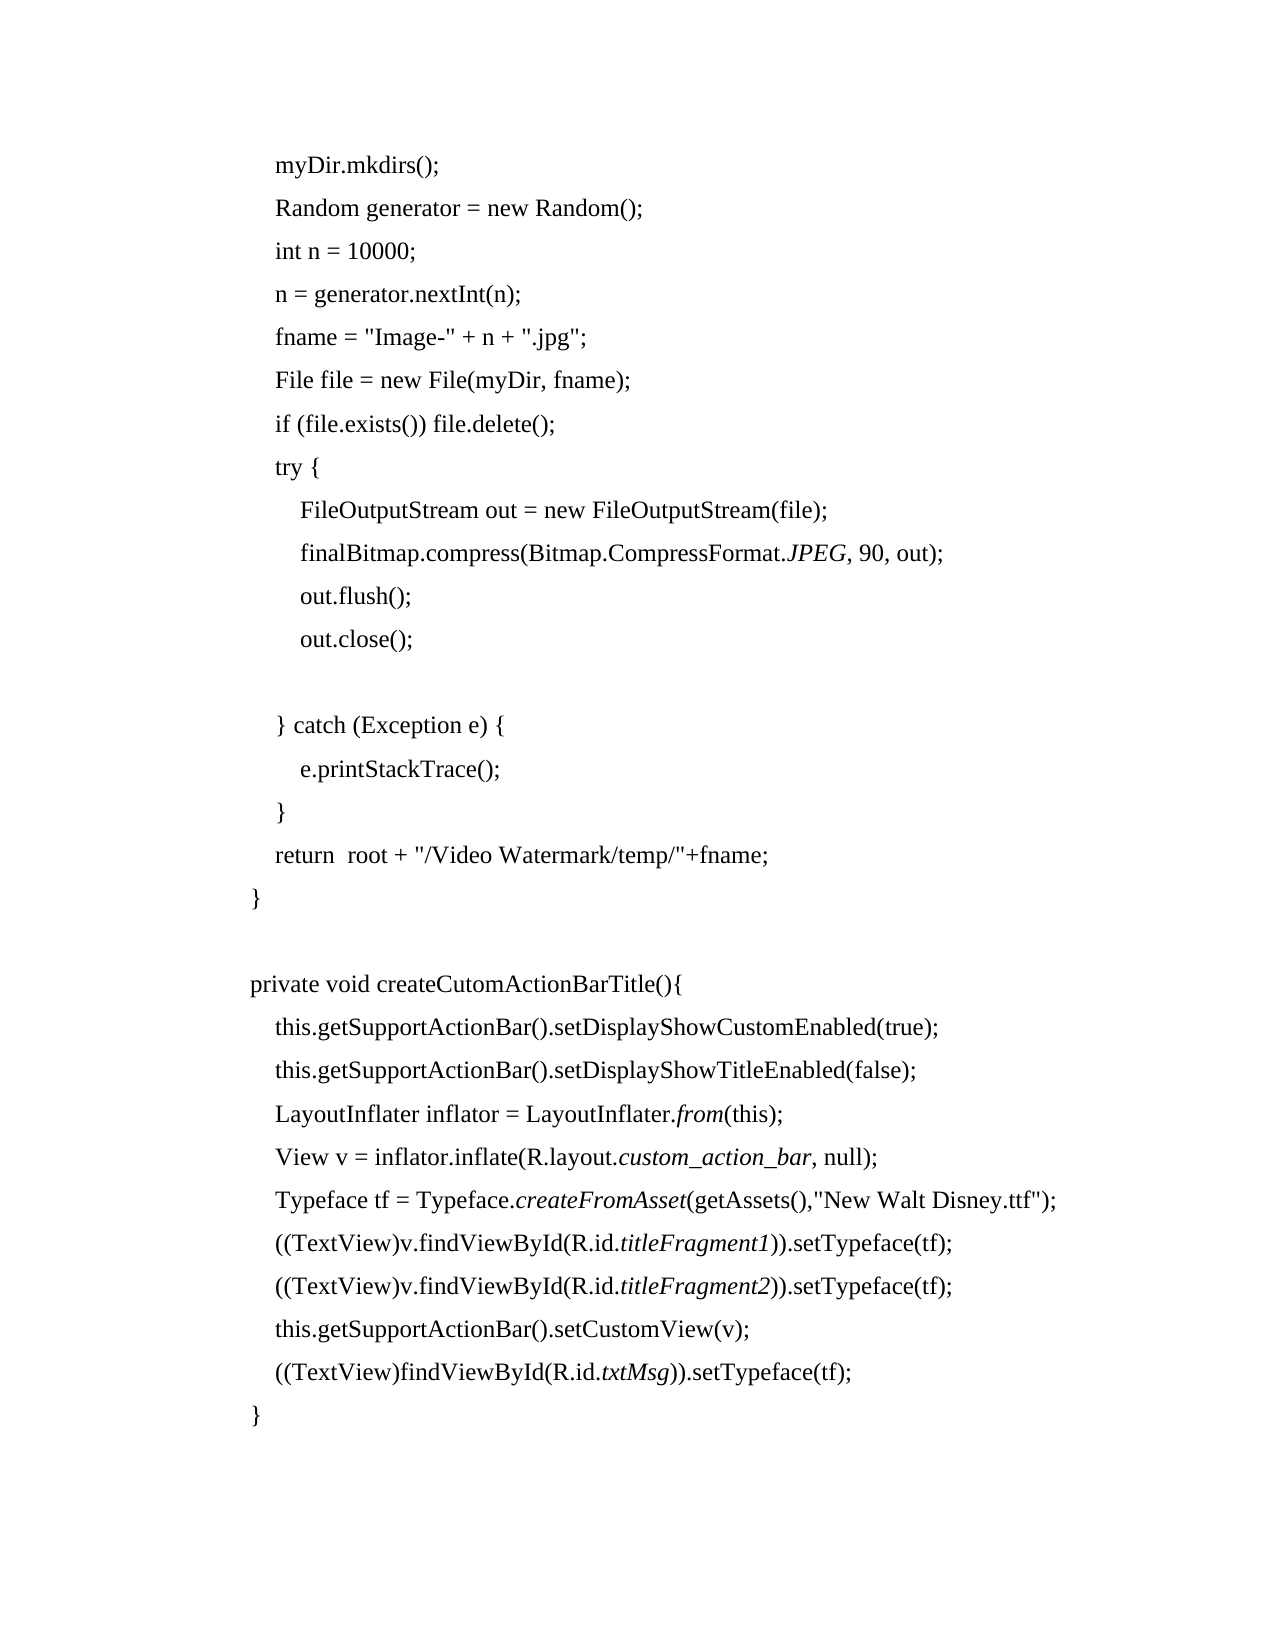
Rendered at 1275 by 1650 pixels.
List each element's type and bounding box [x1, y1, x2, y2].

text [225, 150, 1125, 1472]
